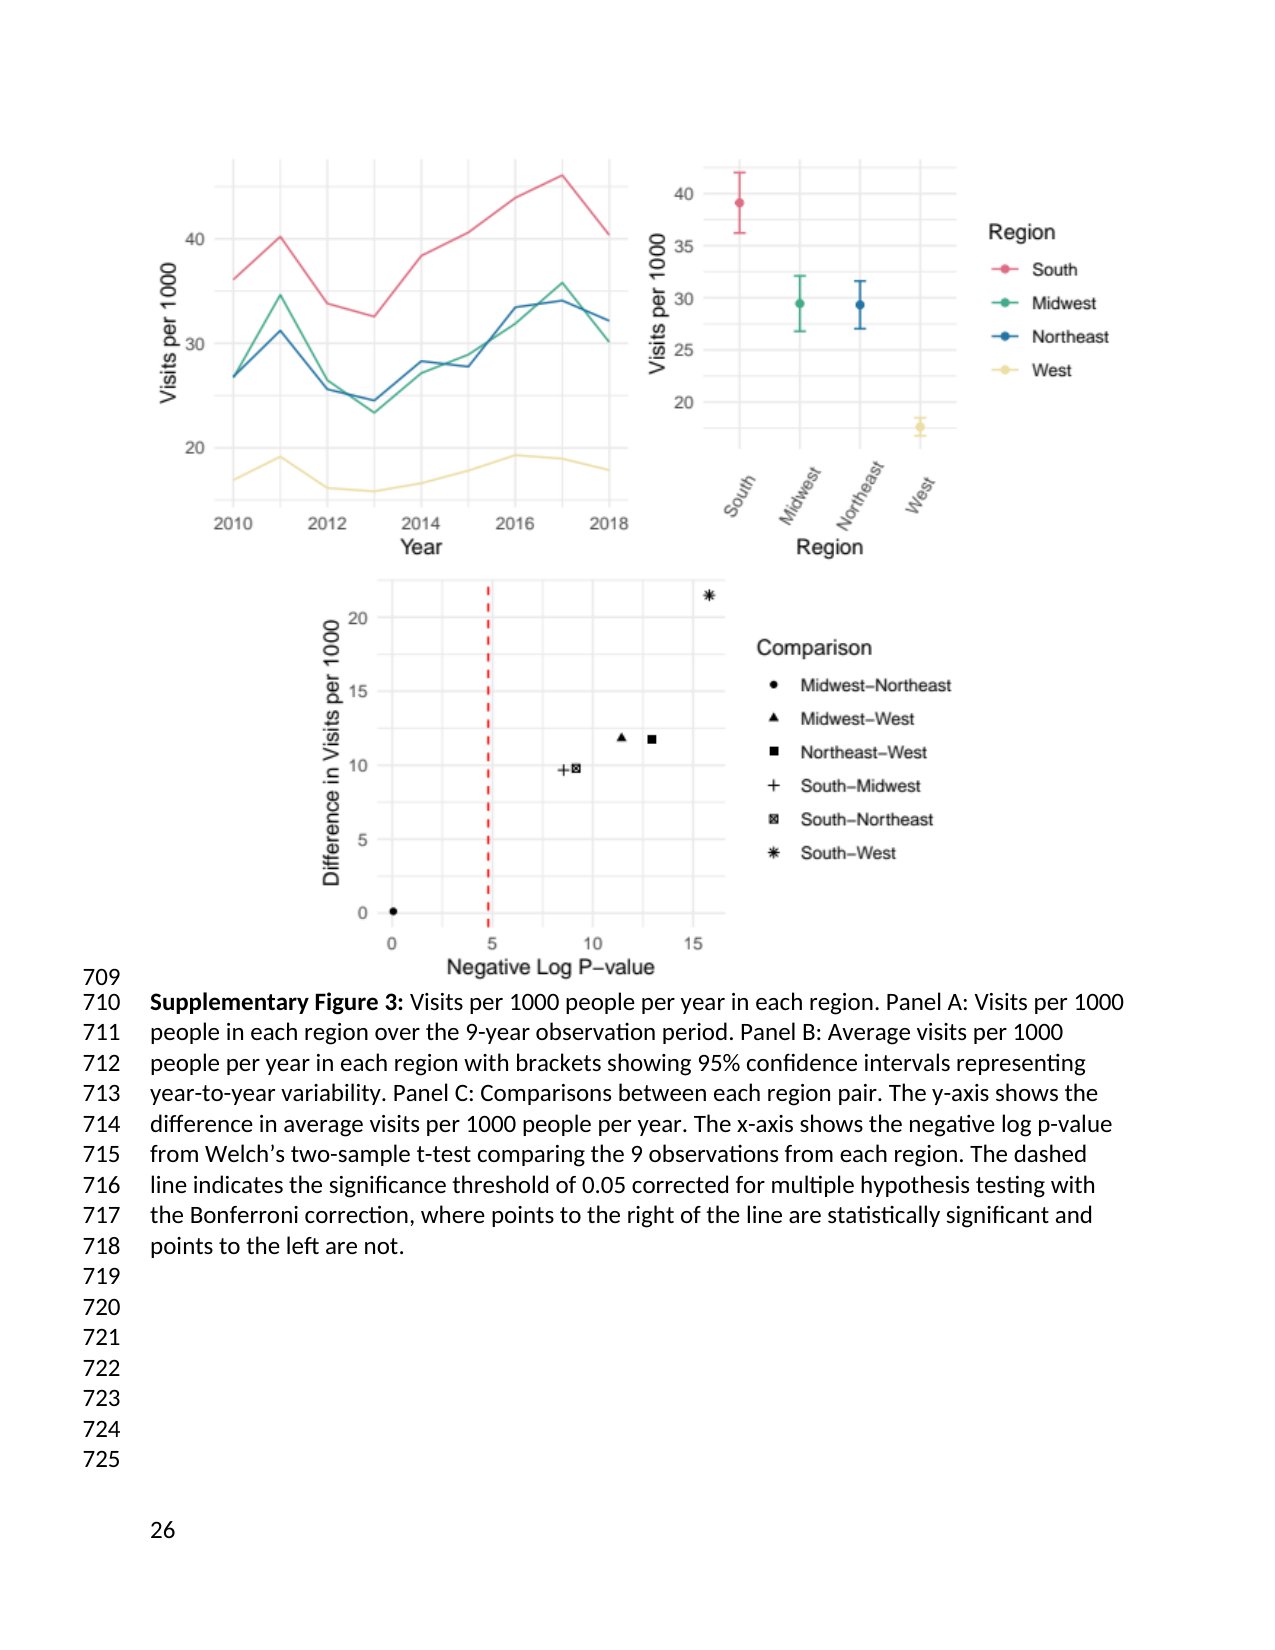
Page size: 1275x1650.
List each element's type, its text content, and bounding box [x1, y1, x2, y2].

text Supplementary Figure 3: Visits per 1000 people per year in each region. Panel A: Visits per 1000 people in each region over the 9-year observation period. Panel B: Average visits per 1000 people per year in each region with brackets showing 95% confidence intervals representing year-to-year variability. Panel C: Comparisons between each region pair. The y-axis shows the difference in average visits per 1000 people per year. The x-axis shows the negative log p-value from Welch’s two-sample t-test comparing the 9 observations from each region. The dashed line indicates the significance threshold of 0.05 corrected for multiple hypothesis testing with the Bonferroni correction, where points to the right of the line are statistically significant and points to the left are not. [150, 986, 1125, 1260]
